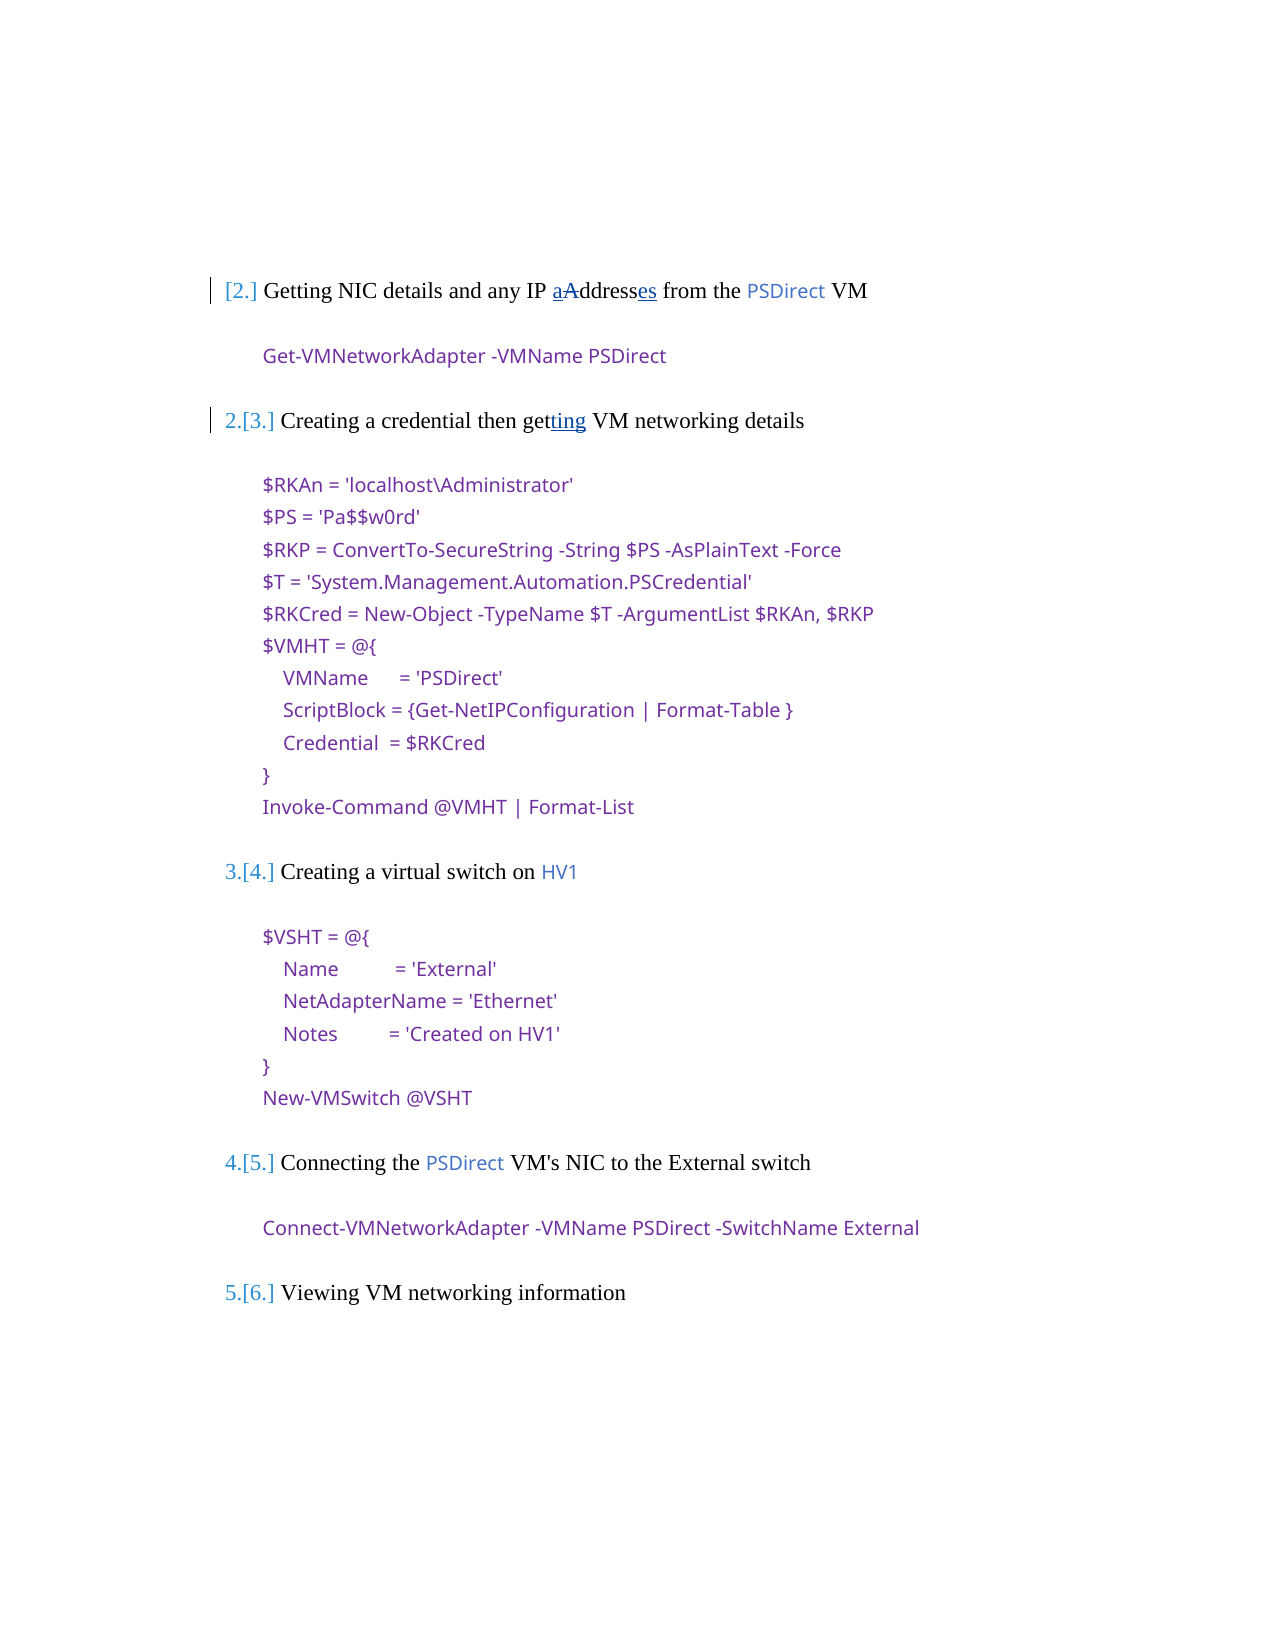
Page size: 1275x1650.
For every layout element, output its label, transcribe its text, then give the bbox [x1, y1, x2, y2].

text Viewing VM networking information [225, 1279, 1012, 1305]
text VMName = 'PSDirect' [262, 664, 1050, 692]
text Connecting the PSDirect VM's NIC to the External switch [225, 1149, 1012, 1176]
text Credential = $RKCred [262, 729, 1050, 756]
text Getting NIC details and any IP ddress from the PSDirect VM [225, 277, 1012, 304]
text New-VMSwitch @VSHT [262, 1084, 1050, 1111]
text Creating a virtual switch on HV1 [225, 858, 1012, 885]
text Invoke-Command @VMHT | Format-List [262, 793, 1050, 820]
text $RKAn = 'localhost\Administrator' [262, 471, 1050, 498]
text $RKP = ConvertTo-SecureString -String $PS -AsPlainText -Force [262, 536, 1050, 563]
text Get-VMNetworkAdapter -VMName PSDirect [262, 342, 1050, 369]
text Creating a credential then get VM networking details [225, 407, 1012, 433]
text NetAdapterName = 'Ethernet' [262, 988, 1050, 1015]
text $PS = 'Pa$$w0rd' [262, 504, 1050, 531]
text Connect-VMNetworkAdapter -VMName PSDirect -SwitchName External [262, 1214, 1050, 1241]
text } [262, 761, 1050, 788]
text Name = 'External' [262, 956, 1050, 982]
text $RKCred = New-Object -TypeName $T -ArgumentList $RKAn, $RKP [262, 600, 1050, 627]
text ScriptBlock = {Get-NetIPConfiguration | Format-Table } [262, 697, 1050, 724]
text $T = 'System.Management.Automation.PSCredential' [262, 568, 1050, 595]
text $VMHT = @{ [262, 632, 1050, 659]
text $VSHT = @{ [262, 923, 1050, 950]
text Notes = 'Created on HV1' [262, 1020, 1050, 1047]
text } [262, 1052, 1050, 1079]
